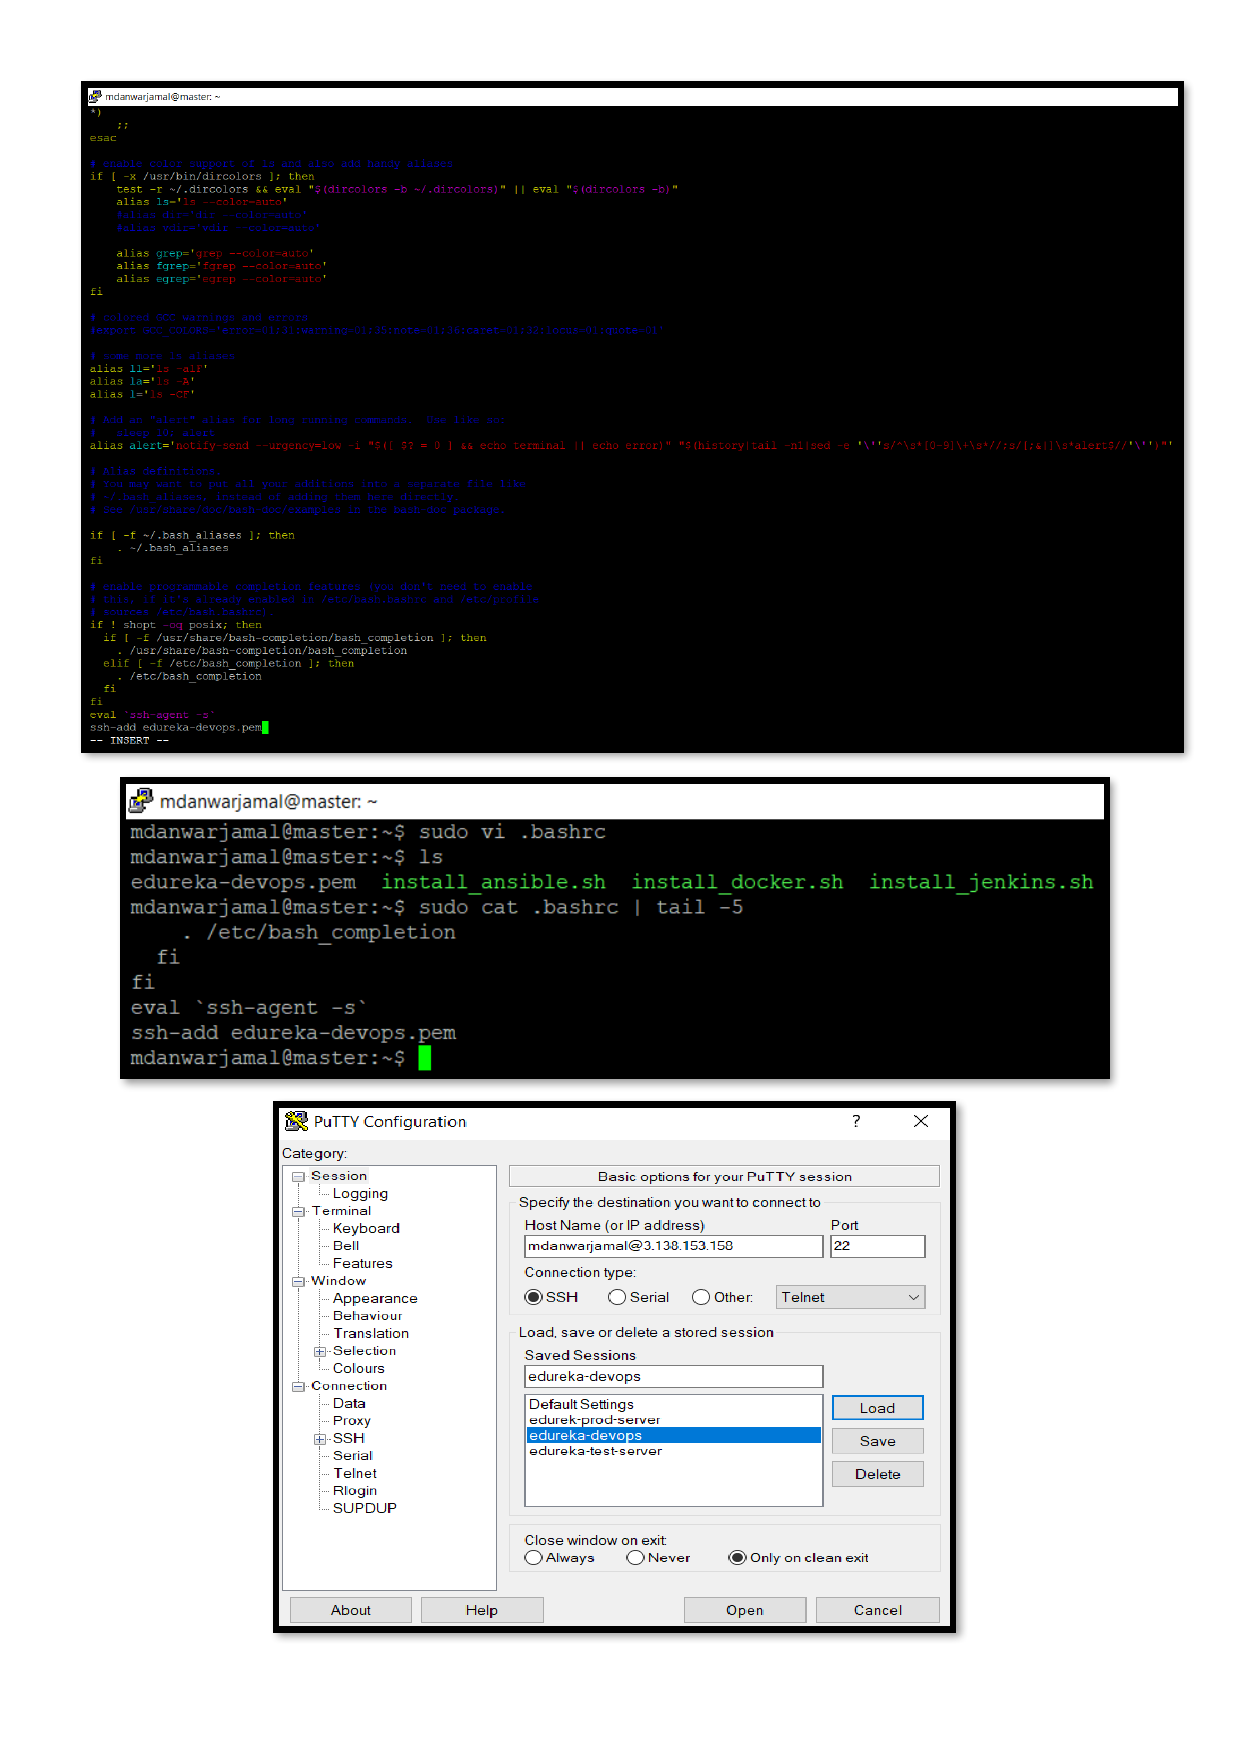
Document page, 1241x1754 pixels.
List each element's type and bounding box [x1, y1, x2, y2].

picture [126, 784, 1104, 1072]
picture [279, 1108, 950, 1626]
picture [88, 88, 1178, 746]
